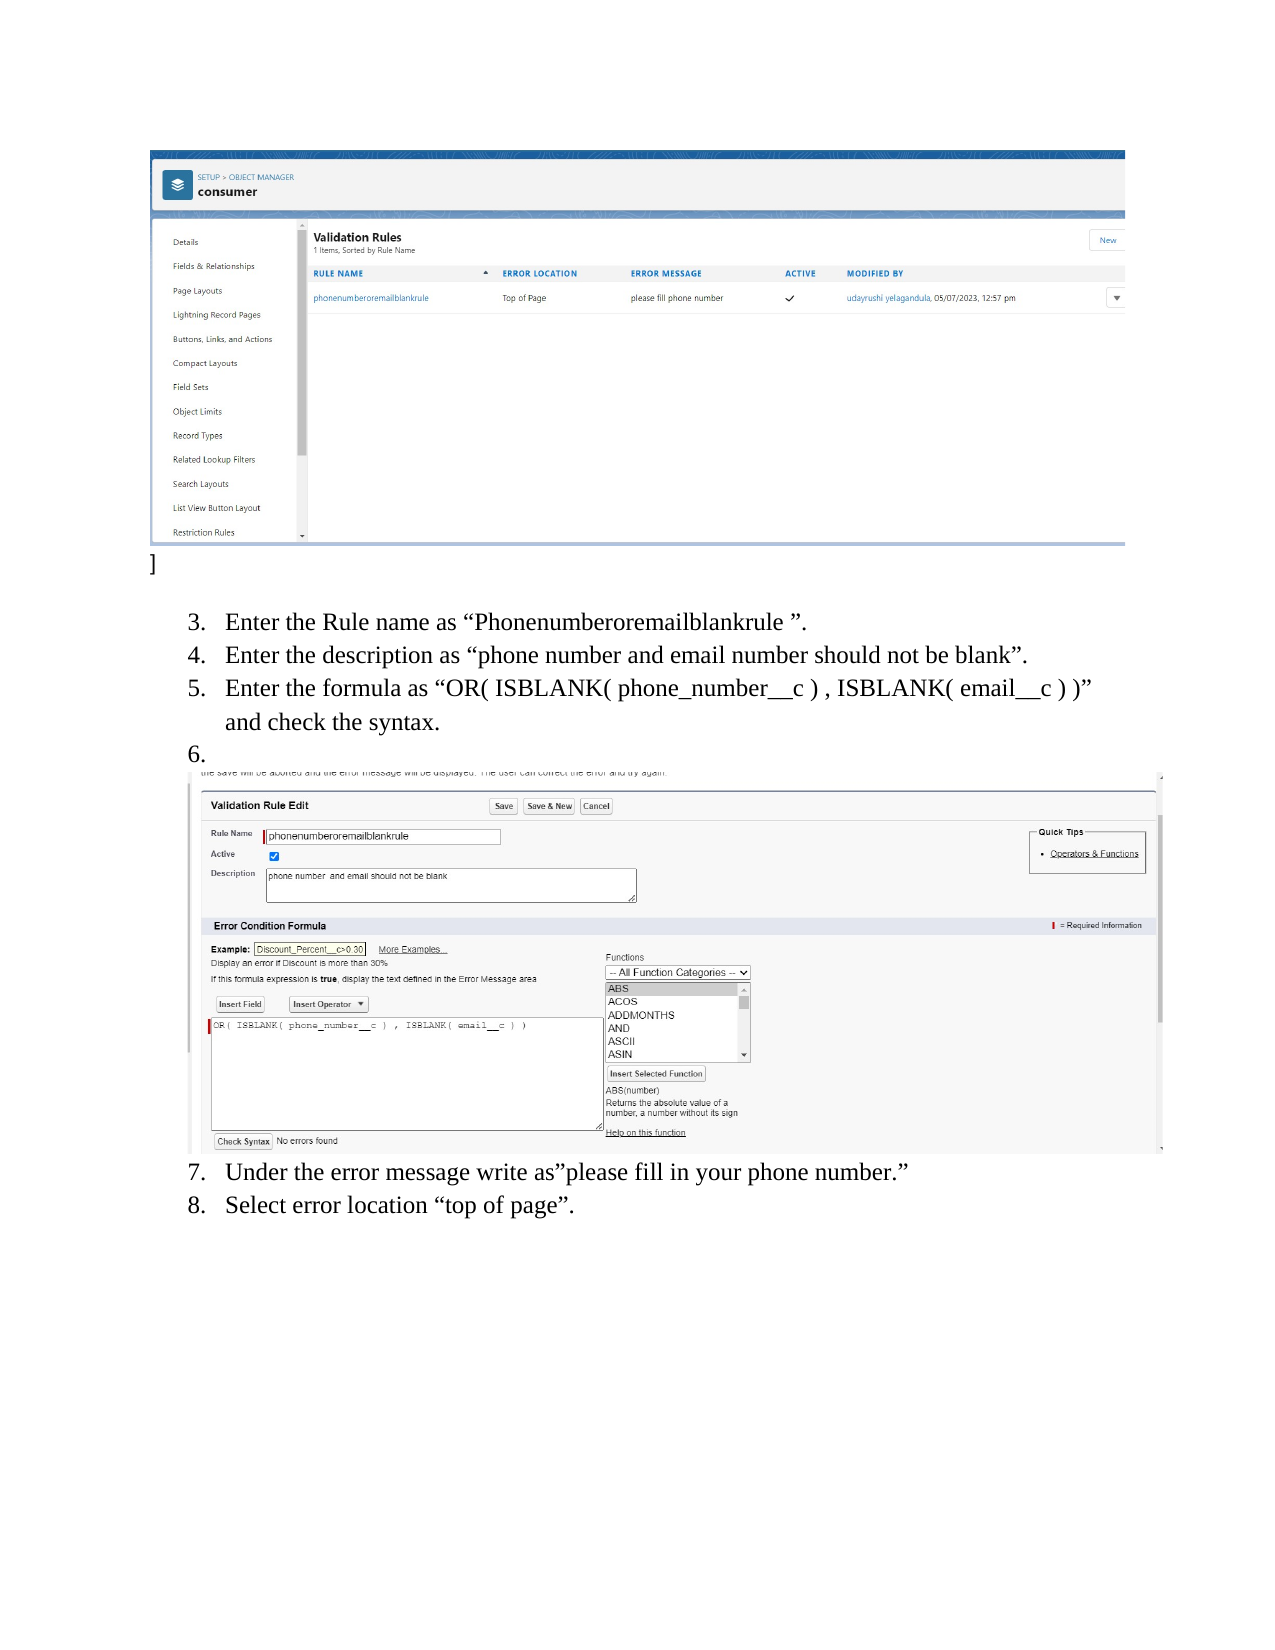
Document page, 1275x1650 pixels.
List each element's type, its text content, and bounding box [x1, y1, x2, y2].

text ] [150, 546, 1125, 575]
list Select error location “top of page”. [187, 1190, 1125, 1219]
picture [187, 772, 1163, 1154]
list Under the error message write as”please fill in your phone number.” [187, 1157, 1125, 1186]
list Enter the formula as “OR( ISBLANK( phone_number__c ) , ISBLANK( email__c ) )” and check the syntax. [187, 673, 1125, 735]
picture [150, 150, 1125, 546]
list Enter the description as “phone number and email number should not be blank”. [187, 641, 1125, 669]
list Enter the Rule name as “Phonenumberoremailblankrule ”. [187, 607, 1125, 636]
